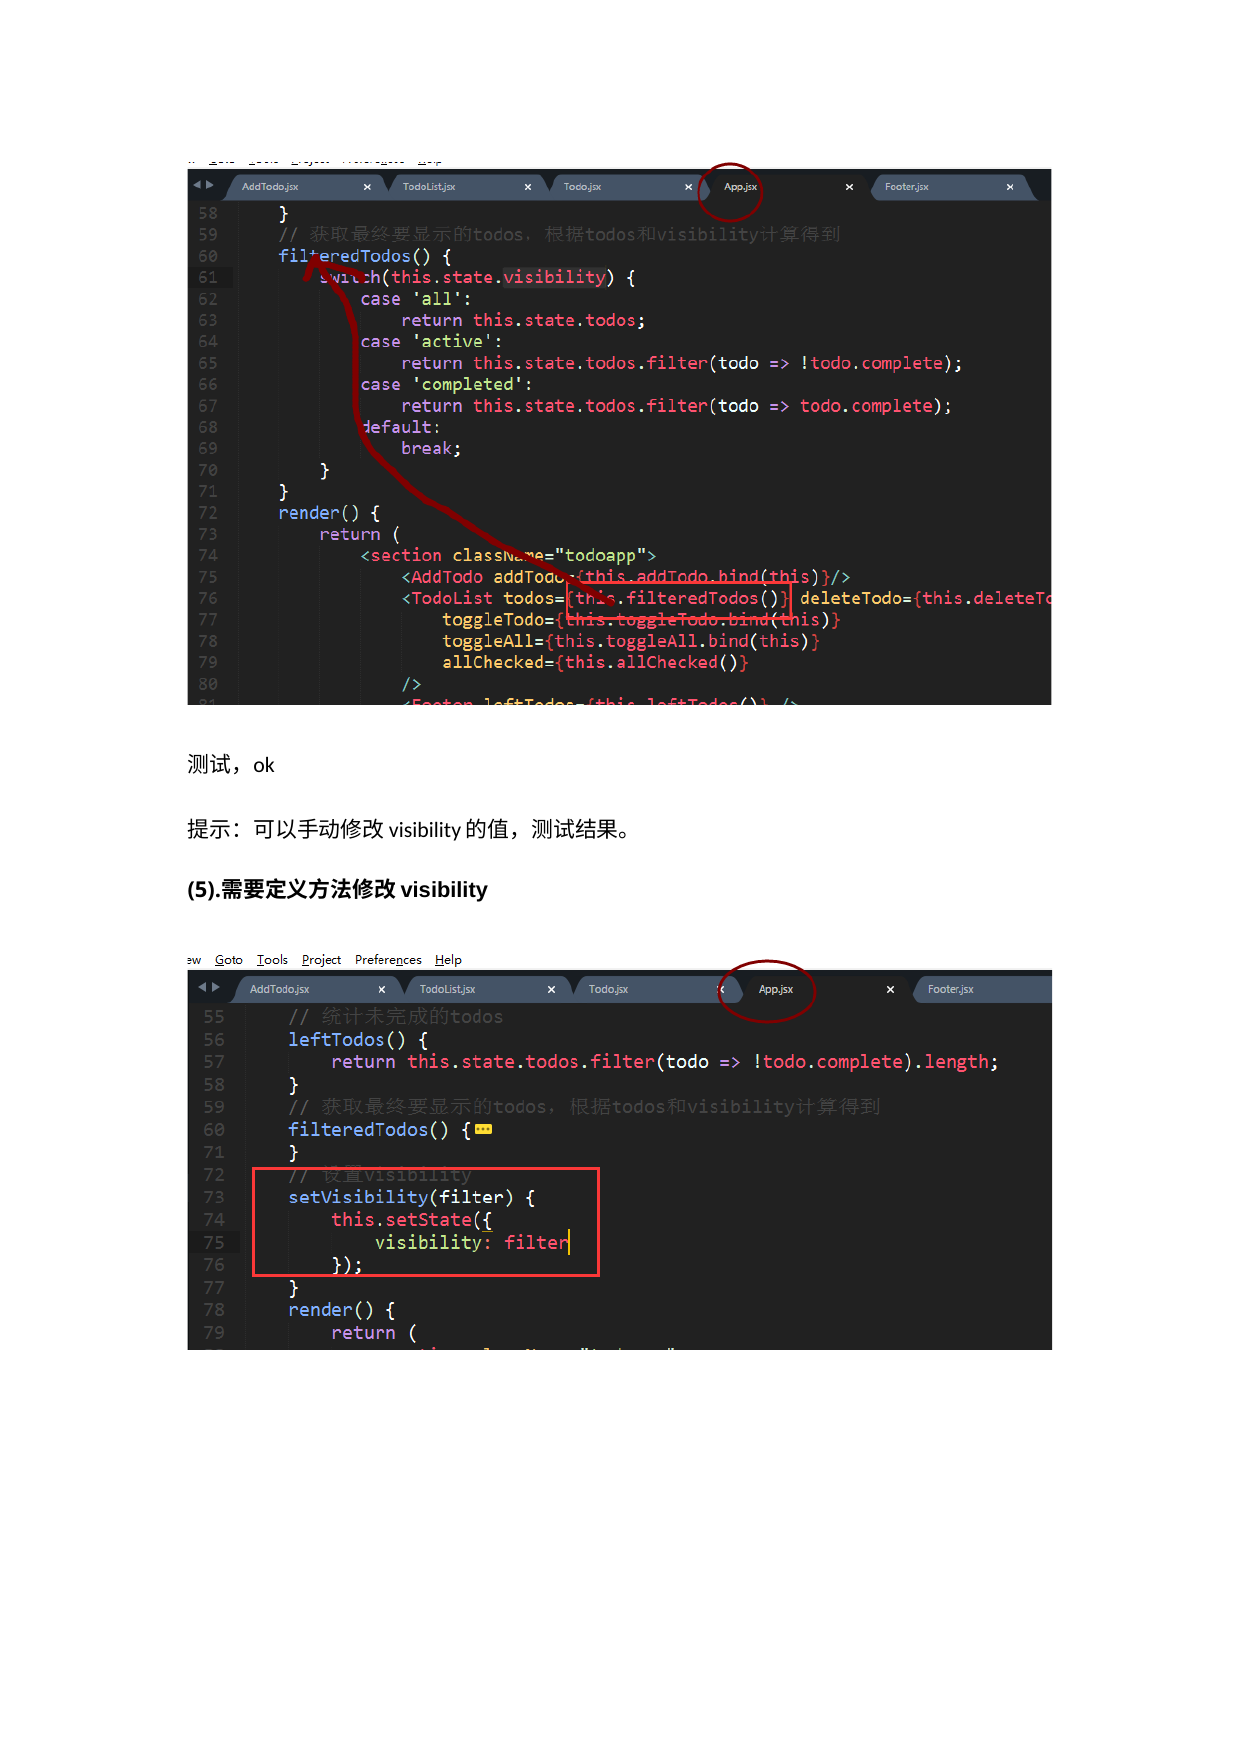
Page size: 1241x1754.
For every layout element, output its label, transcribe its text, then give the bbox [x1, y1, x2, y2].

text 测试，ok [187, 747, 1053, 779]
text 提示：可以手动修改visibility的值，测试结果。 [187, 812, 1053, 844]
picture [187, 953, 1053, 1350]
picture [187, 162, 1052, 705]
subtitle 需要定义方法修改visibility [187, 872, 1053, 904]
